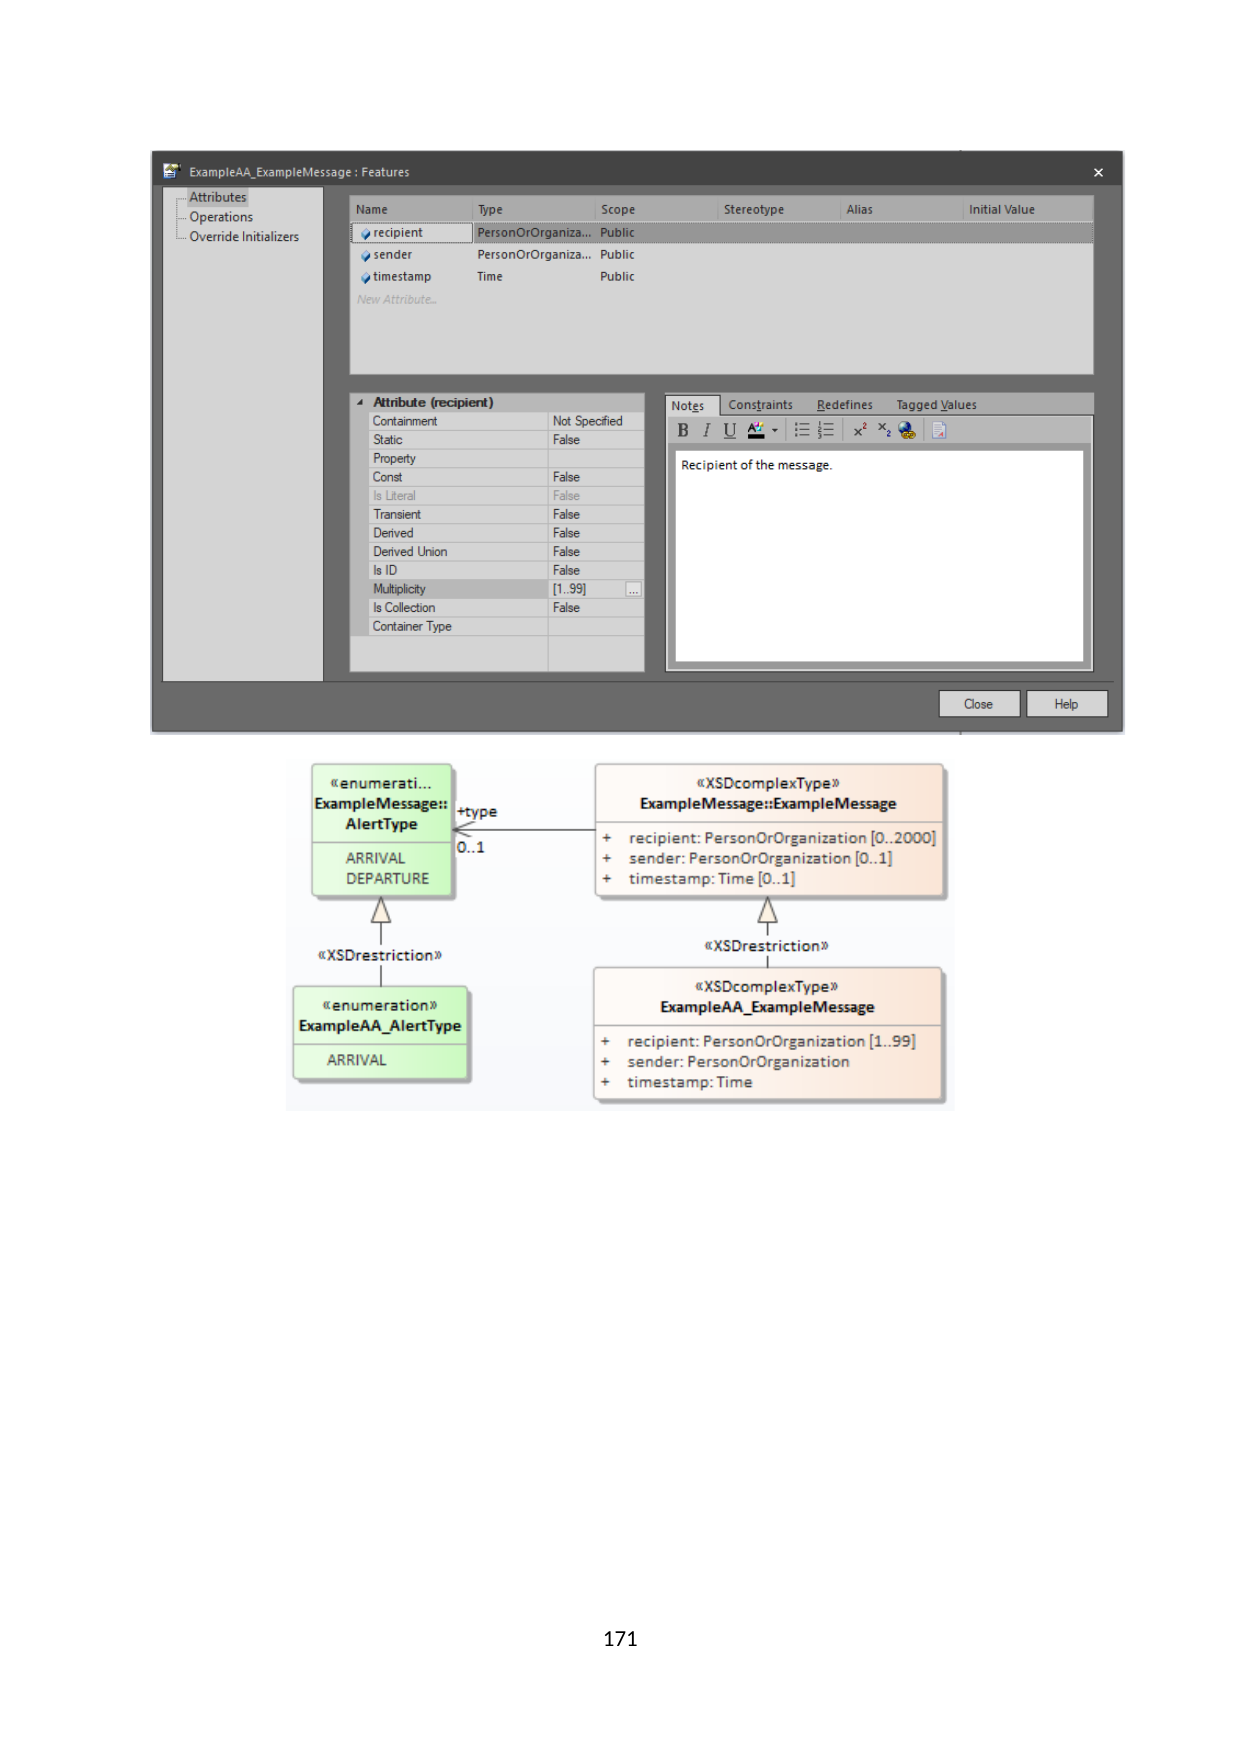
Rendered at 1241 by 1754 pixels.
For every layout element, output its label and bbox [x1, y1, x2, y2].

picture [150, 150, 1125, 735]
picture [285, 759, 955, 1111]
